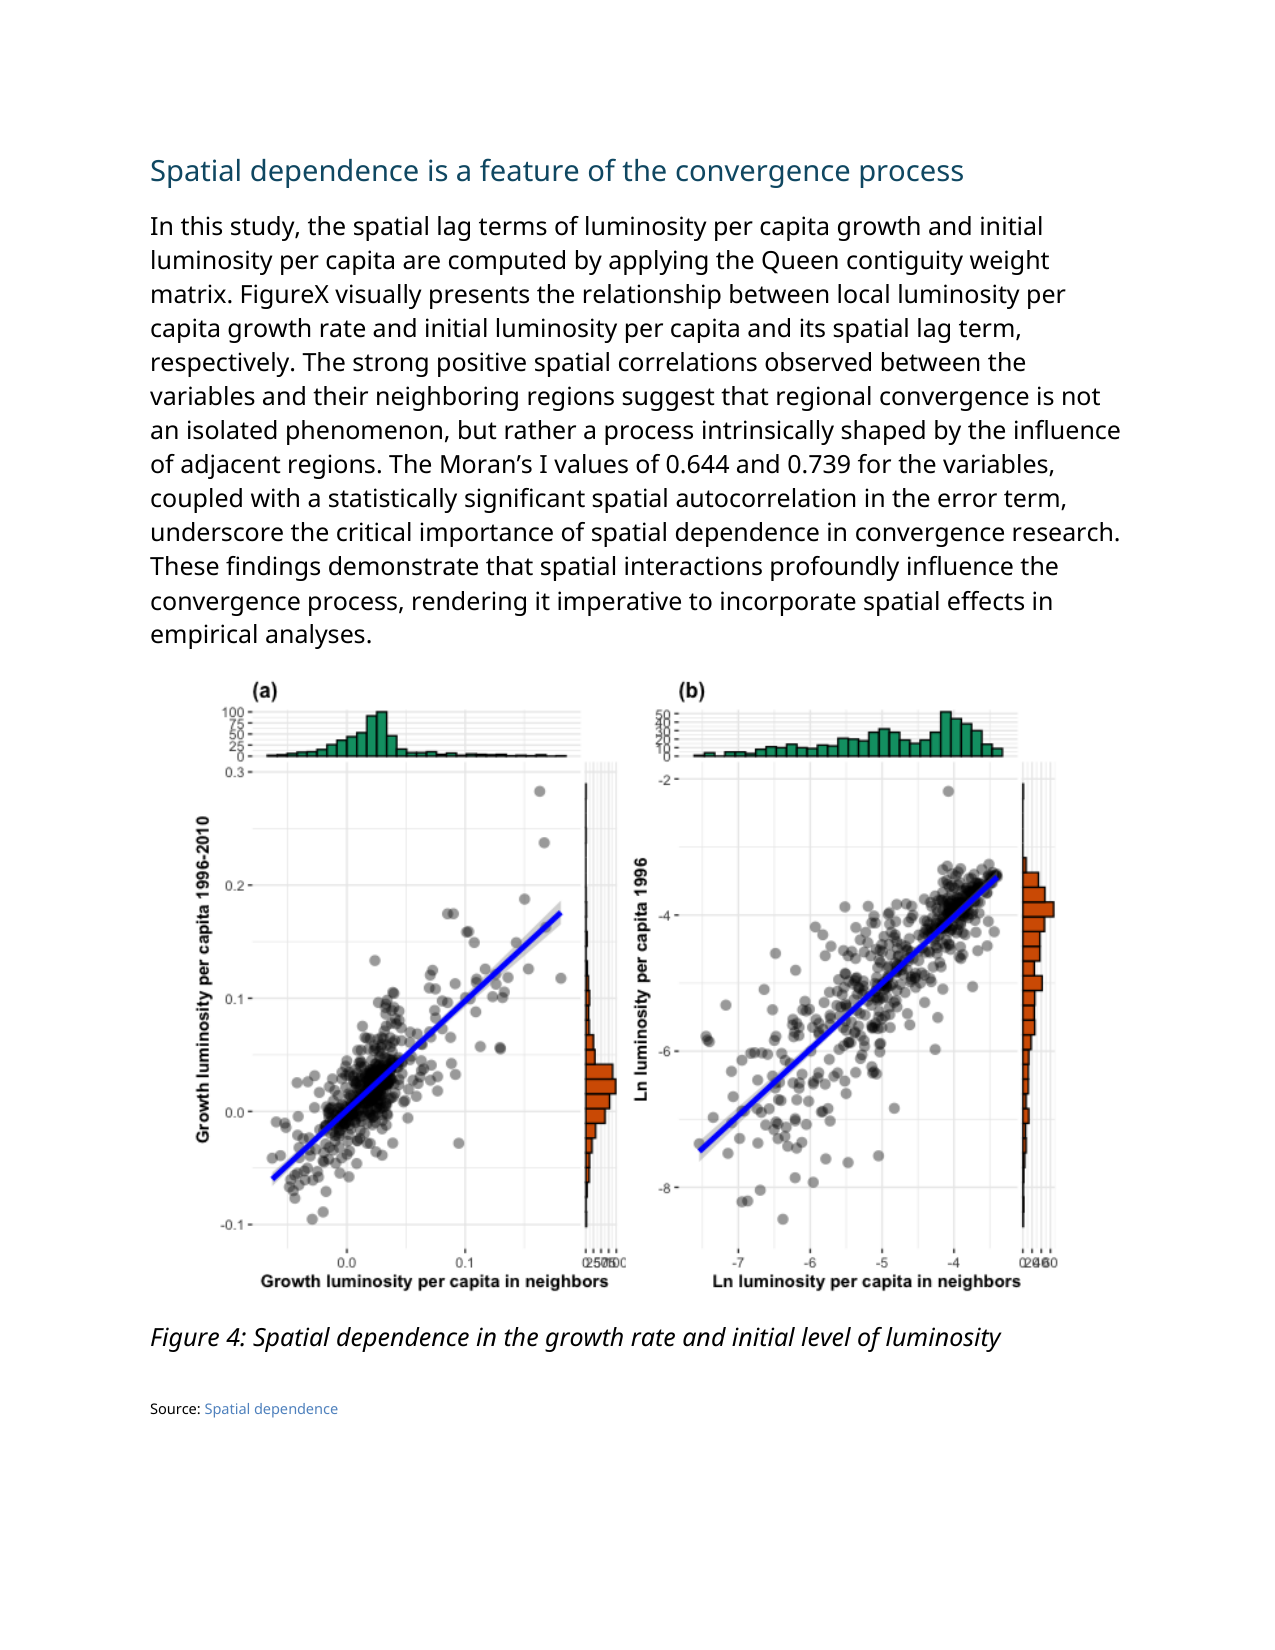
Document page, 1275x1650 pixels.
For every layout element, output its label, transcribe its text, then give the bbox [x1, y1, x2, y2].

table_header Figure 4: Spatial dependence in the growth rate and initial level of luminosity [139, 670, 1114, 1366]
text Source: Spatial dependence [150, 1385, 1125, 1419]
picture [188, 673, 1064, 1299]
text In this study, the spatial lag terms of luminosity per capita growth and initial luminosity per capita are computed by applying the Queen contiguity weight matrix. FigureX visually presents the relationship between local luminosity per capita growth rate and initial luminosity per capita and its spatial lag term, respectively. The strong positive spatial correlations observed between the variables and their neighboring regions suggest that regional convergence is not an isolated phenomenon, but rather a process intrinsically shaped by the influence of adjacent regions. The Moran’s I values of 0.644 and 0.739 for the variables, coupled with a statistically significant spatial autocorrelation in the error term, underscore the critical importance of spatial dependence in convergence research. These findings demonstrate that spatial interactions profoundly influence the convergence process, rendering it imperative to incorporate spatial effects in empirical analyses. [150, 208, 1125, 651]
subtitle Spatial dependence is a feature of the convergence process [150, 150, 1125, 190]
